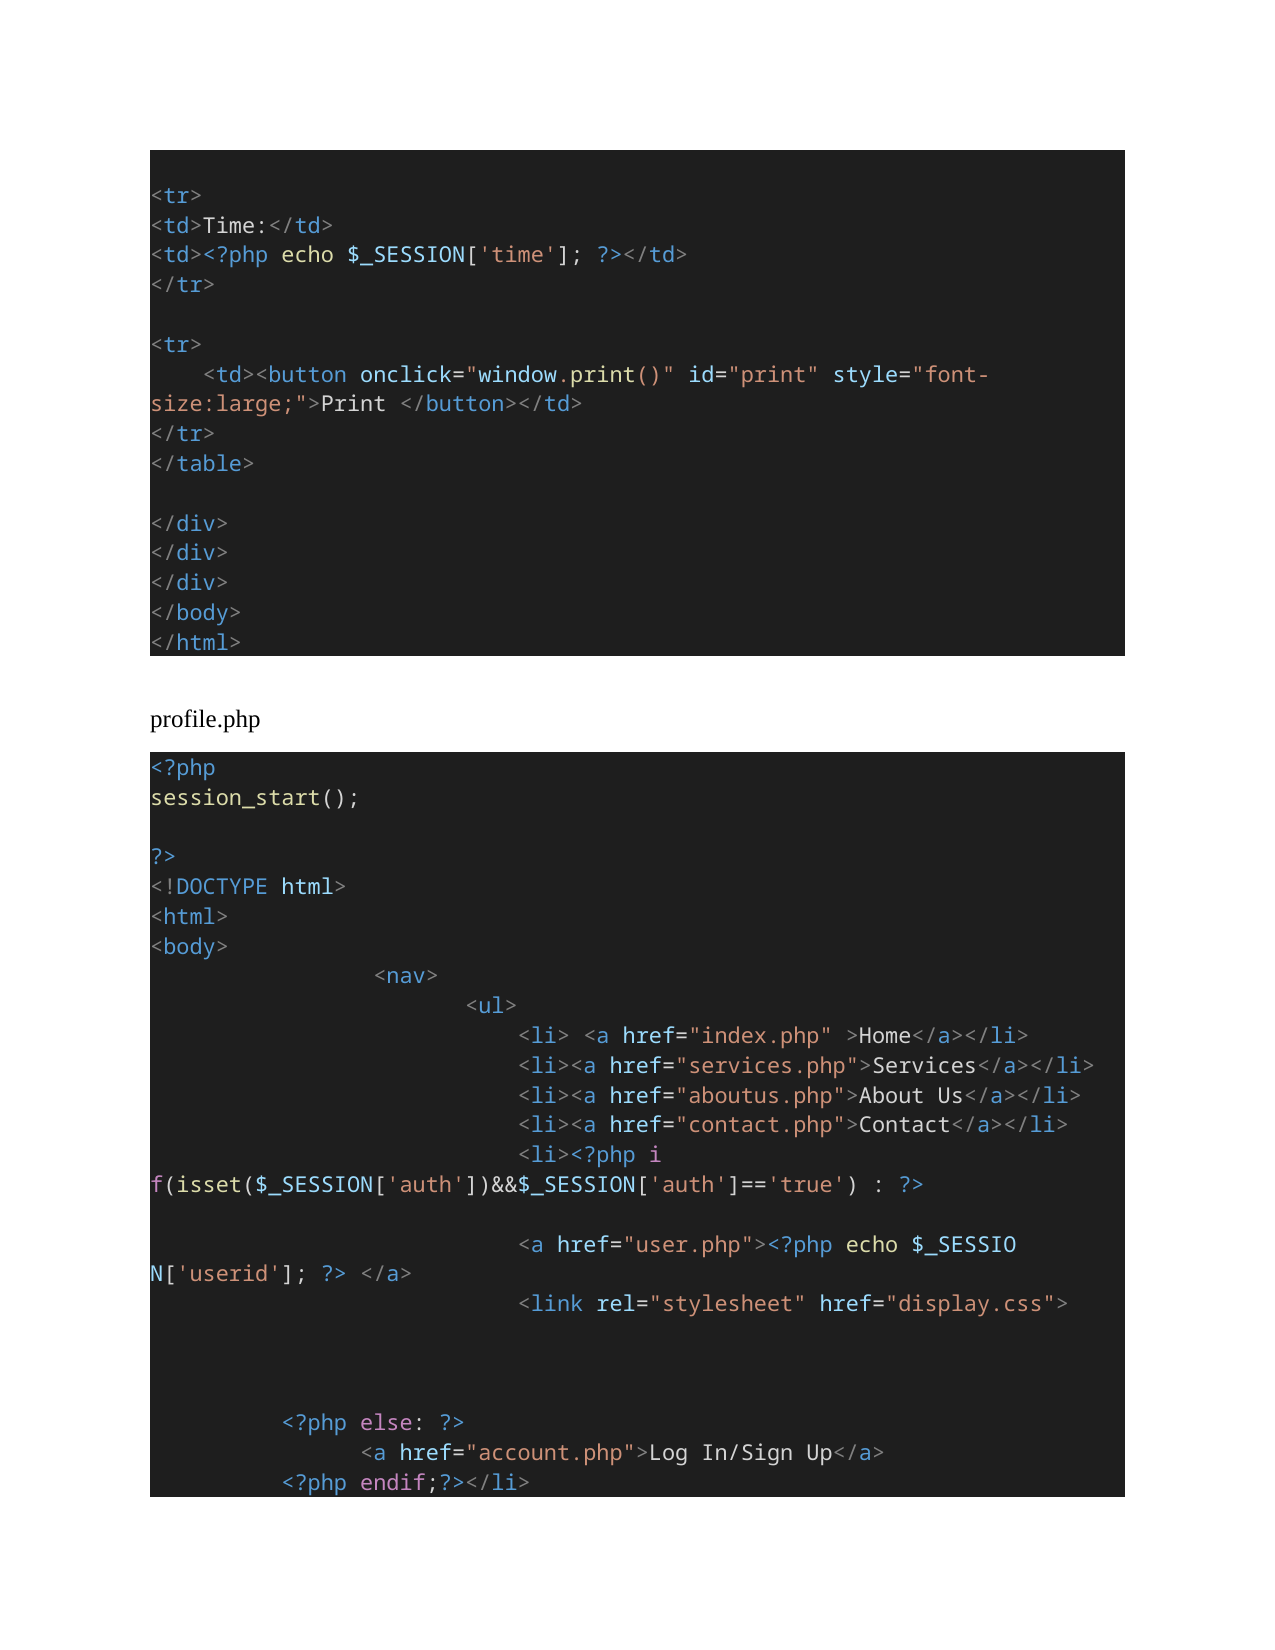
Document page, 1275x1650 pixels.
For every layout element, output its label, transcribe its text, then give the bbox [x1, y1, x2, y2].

text </tr> [150, 269, 1125, 299]
text <li> <a href="index.php" >Home</a></li> [150, 1020, 1125, 1050]
text <?php else: ?> [150, 1407, 1125, 1437]
text <li><a href="contact.php">Contact</a></li> [150, 1109, 1125, 1139]
text </div> [150, 567, 1125, 597]
text <tr> [150, 180, 1125, 209]
text </tr> [150, 418, 1125, 448]
text <a href="account.php">Log In/Sign Up</a> [150, 1437, 1125, 1467]
text <td><button onclick="window.print()" id="print" style="font-size:large;">Print </button></td> [150, 358, 1125, 418]
text </div> [150, 537, 1125, 567]
text </div> [150, 507, 1125, 537]
text <tr> [150, 329, 1125, 358]
text <a href="user.php"><?php echo $_SESSION['userid']; ?> </a> [150, 1228, 1125, 1288]
text <!DOCTYPE html> [150, 871, 1125, 901]
text </table> [150, 448, 1125, 478]
text </body> [150, 597, 1125, 627]
text <link rel="stylesheet" href="display.css"> [150, 1288, 1125, 1318]
text <nav> [150, 960, 1125, 990]
text <li><a href="services.php">Services</a></li> [150, 1050, 1125, 1079]
text profile.php [150, 704, 1125, 733]
text </html> [150, 627, 1125, 656]
text <?php [150, 752, 1125, 782]
text <body> [150, 931, 1125, 960]
text <li><?php if(isset($_SESSION['auth'])&&$_SESSION['auth']=='true') : ?> [150, 1139, 1125, 1199]
text <td>Time:</td> [150, 209, 1125, 239]
text <?php endif;?></li> [150, 1467, 1125, 1497]
text <td><?php echo $_SESSION['time']; ?></td> [150, 239, 1125, 269]
text <ul> [150, 990, 1125, 1020]
text ?> [150, 841, 1125, 871]
text session_start(); [150, 782, 1125, 811]
text <html> [150, 901, 1125, 931]
text <li><a href="aboutus.php">About Us</a></li> [150, 1079, 1125, 1109]
